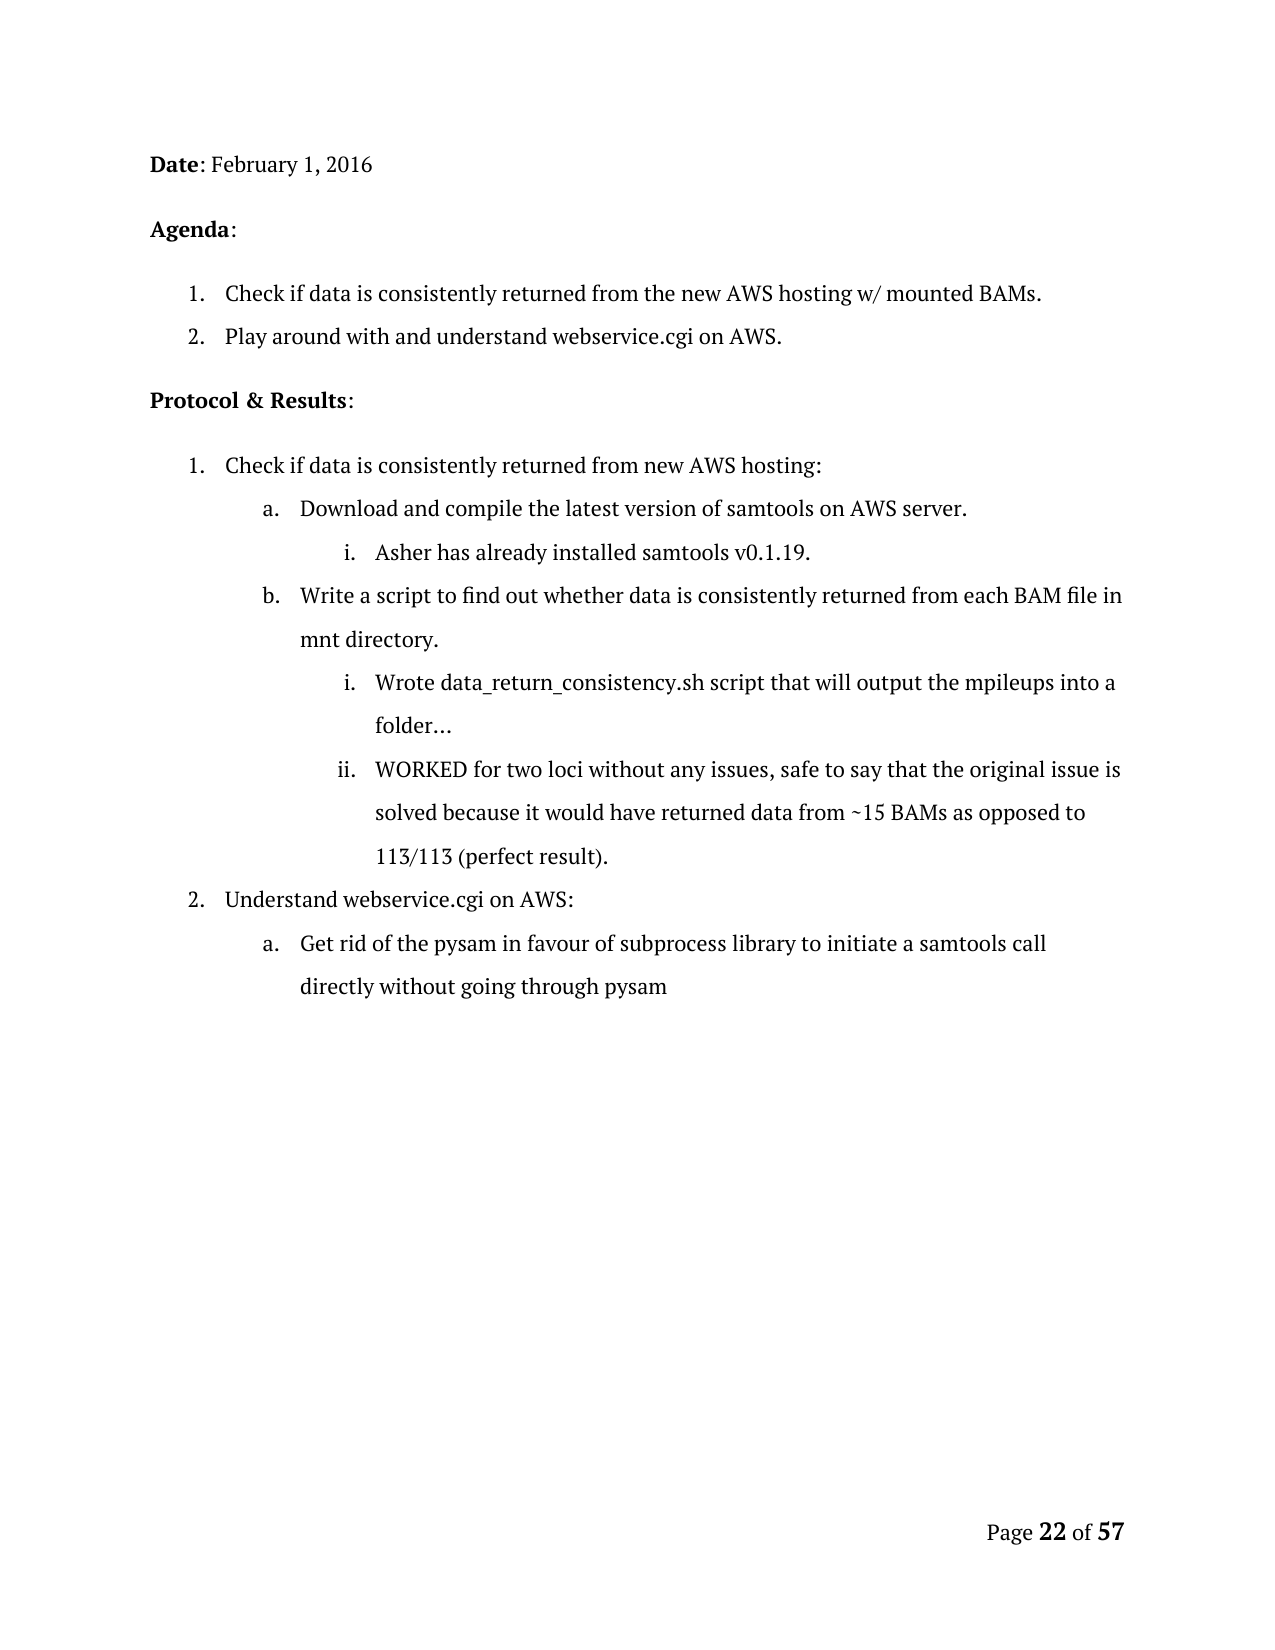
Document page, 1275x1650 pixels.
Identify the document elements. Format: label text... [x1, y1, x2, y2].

text Date: February 1, 2016 [150, 150, 1125, 179]
list Check if data is consistently returned from the new AWS hosting w/ mounted BAMs. [187, 278, 1125, 307]
text Protocol & Results: [150, 386, 1125, 415]
list Write a script to find out whether data is consistently returned from each BAM file in mnt directory. [262, 581, 1125, 653]
list Play around with and understand webservice.cgi on AWS. [187, 322, 1125, 351]
list Check if data is consistently returned from new AWS hosting: [187, 451, 1125, 479]
list Understand webservice.cgi on AWS: [187, 885, 1125, 914]
list Get rid of the pysam in favour of subprocess library to initiate a samtools call directly without going through pysam [262, 928, 1125, 1001]
list Asher has already installed samtools v0.1.19. [356, 537, 1125, 566]
list WORKED for two loci without any issues, safe to say that the original issue is solved because it would have returned data from ~15 BAMs as opposed to 113/113 (perfect result). [356, 754, 1125, 870]
list Wrote data_return_consistency.sh script that will output the mpileups into a folder… [356, 668, 1125, 740]
list Download and compile the latest version of samtools on AWS server. [262, 494, 1125, 523]
text Agenda: [150, 214, 1125, 243]
